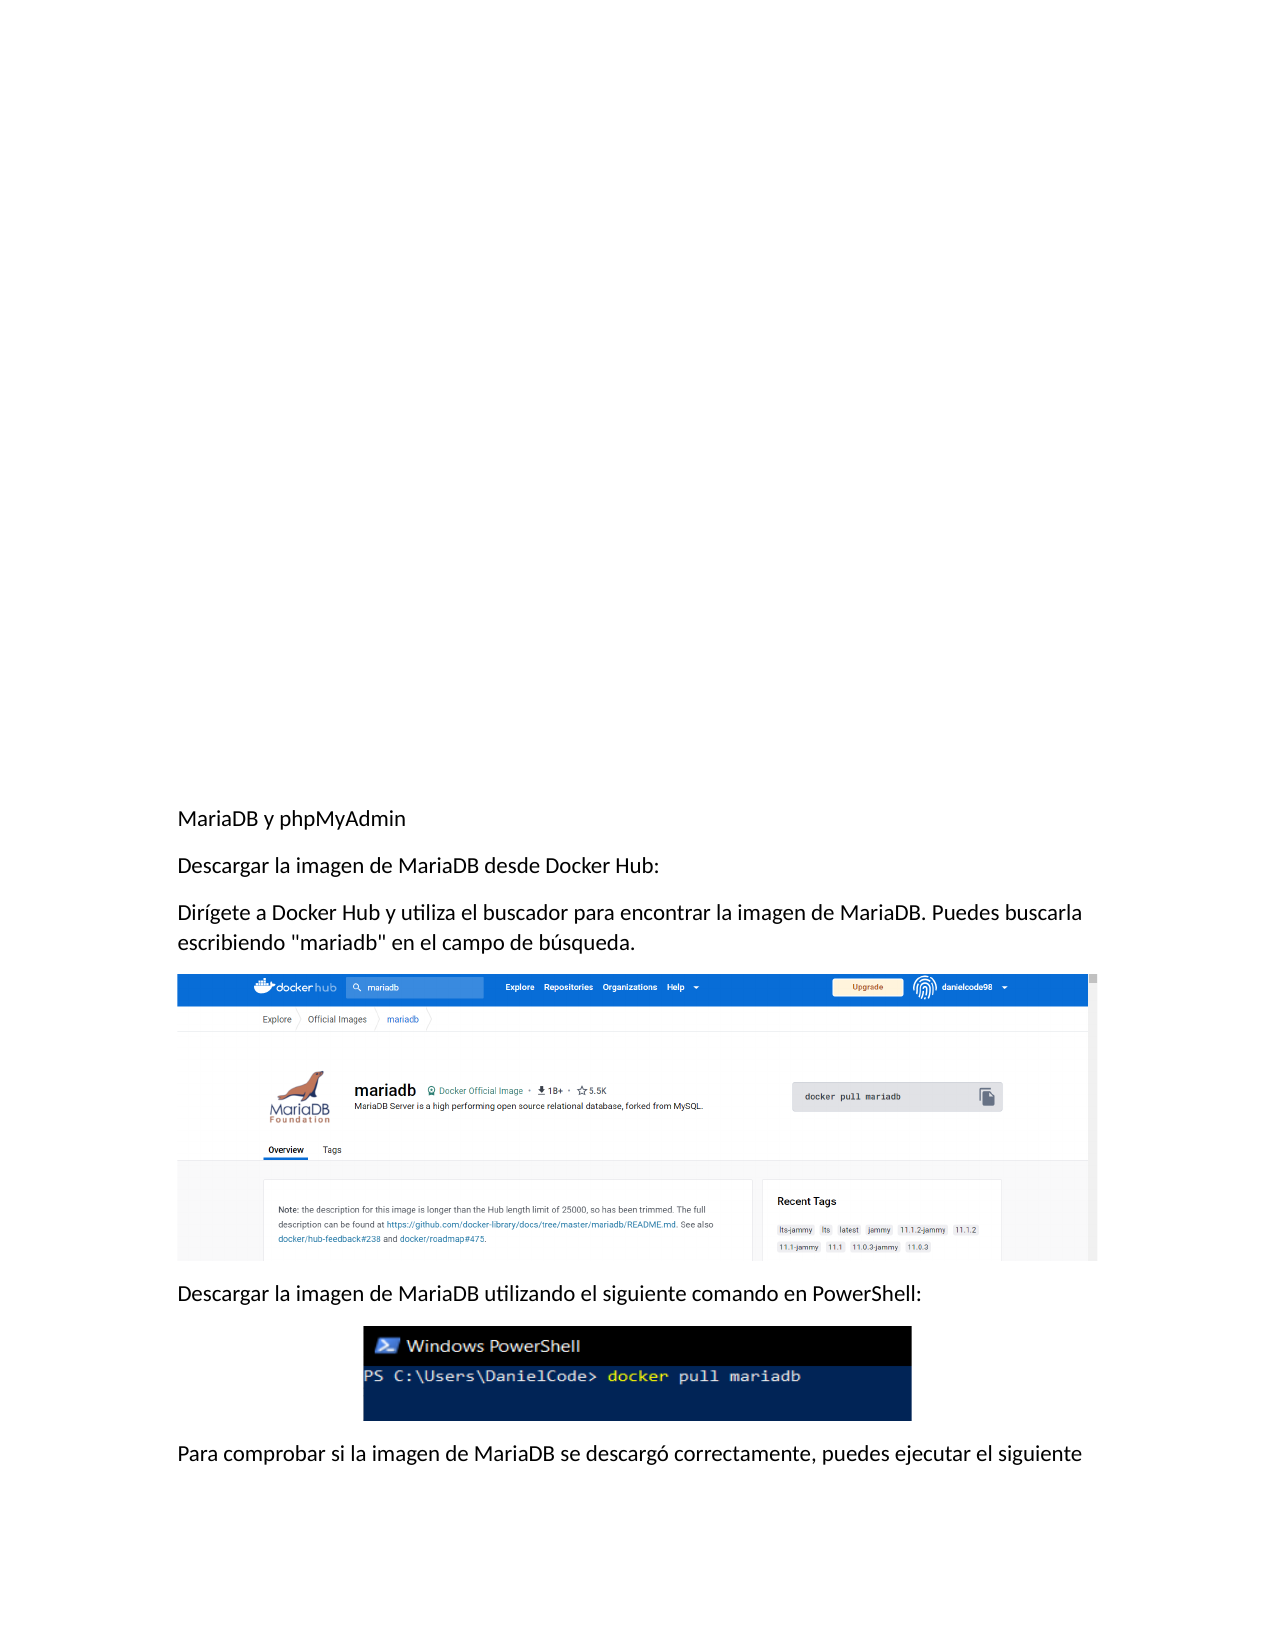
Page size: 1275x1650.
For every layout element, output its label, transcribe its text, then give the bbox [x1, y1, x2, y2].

text MariaDB y phpMyAdmin [177, 804, 1098, 832]
text Para comprobar si la imagen de MariaDB se descargó correctamente, puedes ejecutar el siguiente [177, 1439, 1098, 1467]
picture [177, 974, 1098, 1261]
text Descargar la imagen de MariaDB desde Docker Hub: [177, 851, 1098, 879]
text Dirígete a Docker Hub y utiliza el buscador para encontrar la imagen de MariaDB. Puedes buscarla escribiendo "mariadb" en el campo de búsqueda. [177, 898, 1098, 956]
picture [363, 1326, 912, 1421]
text Descargar la imagen de MariaDB utilizando el siguiente comando en PowerShell: [177, 1279, 1098, 1307]
